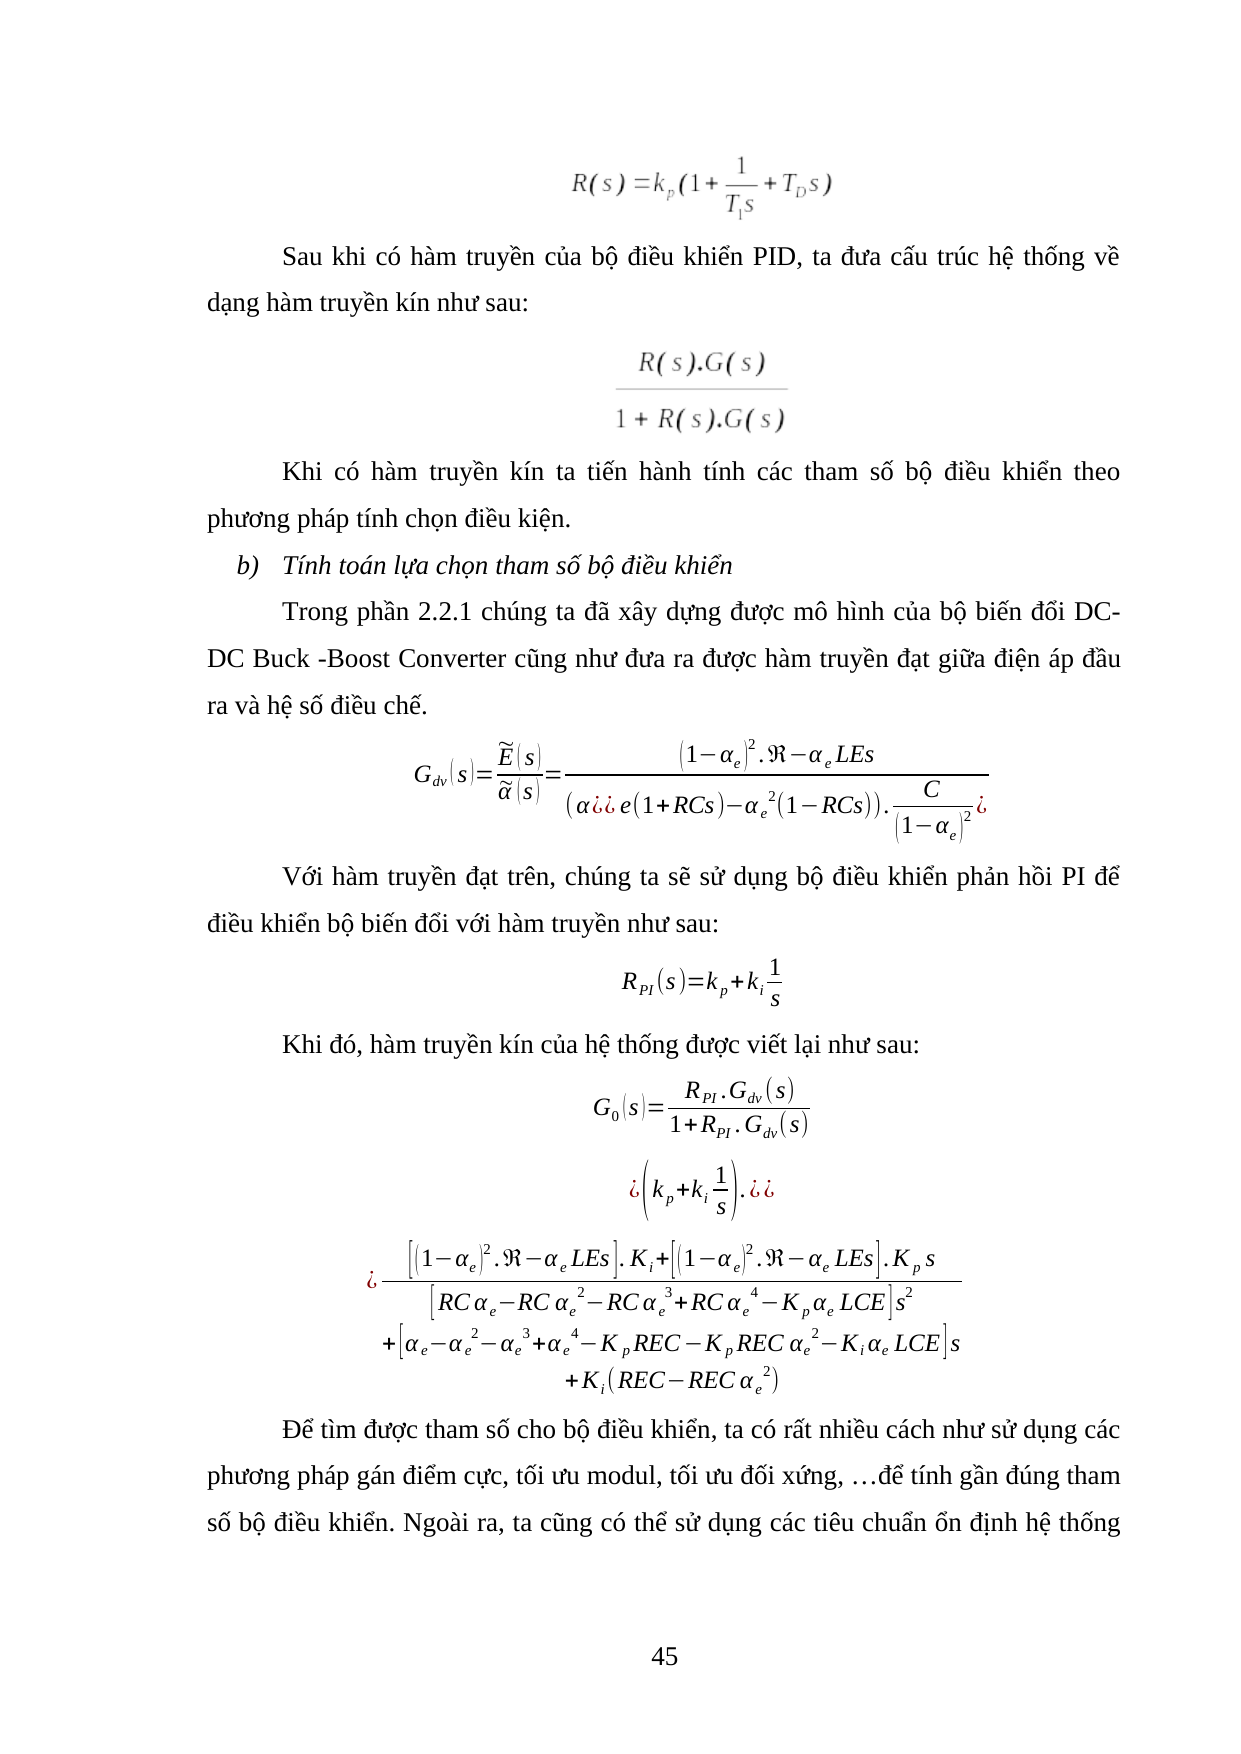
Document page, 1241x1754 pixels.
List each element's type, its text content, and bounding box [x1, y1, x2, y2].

text Khi đó, hàm truyền kín của hệ thống được viết lại như sau: [207, 1028, 1122, 1059]
text Sau khi có hàm truyền của bộ điều khiển PID, ta đưa cấu trúc hệ thống về dạng hàm truyền kín như sau: [207, 239, 1122, 317]
text Khi có hàm truyền kín ta tiến hành tính các tham số bộ điều khiển theo phương pháp tính chọn điều kiện. [207, 455, 1122, 533]
text Trong phần 2.2.1 chúng ta đã xây dựng được mô hình của bộ biến đổi DC-DC Buck -Boost Converter cũng như đưa ra được hàm truyền đạt giữa điện áp đầu ra và hệ số điều chế. [207, 595, 1122, 720]
subtitle Tính toán lựa chọn tham số bộ điều khiển [236, 549, 1122, 580]
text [207, 1413, 1122, 1537]
text Với hàm truyền đạt trên, chúng ta sẽ sử dụng bộ điều khiển phản hồi PI để điều khiển bộ biến đổi với hàm truyền như sau: [207, 860, 1122, 938]
